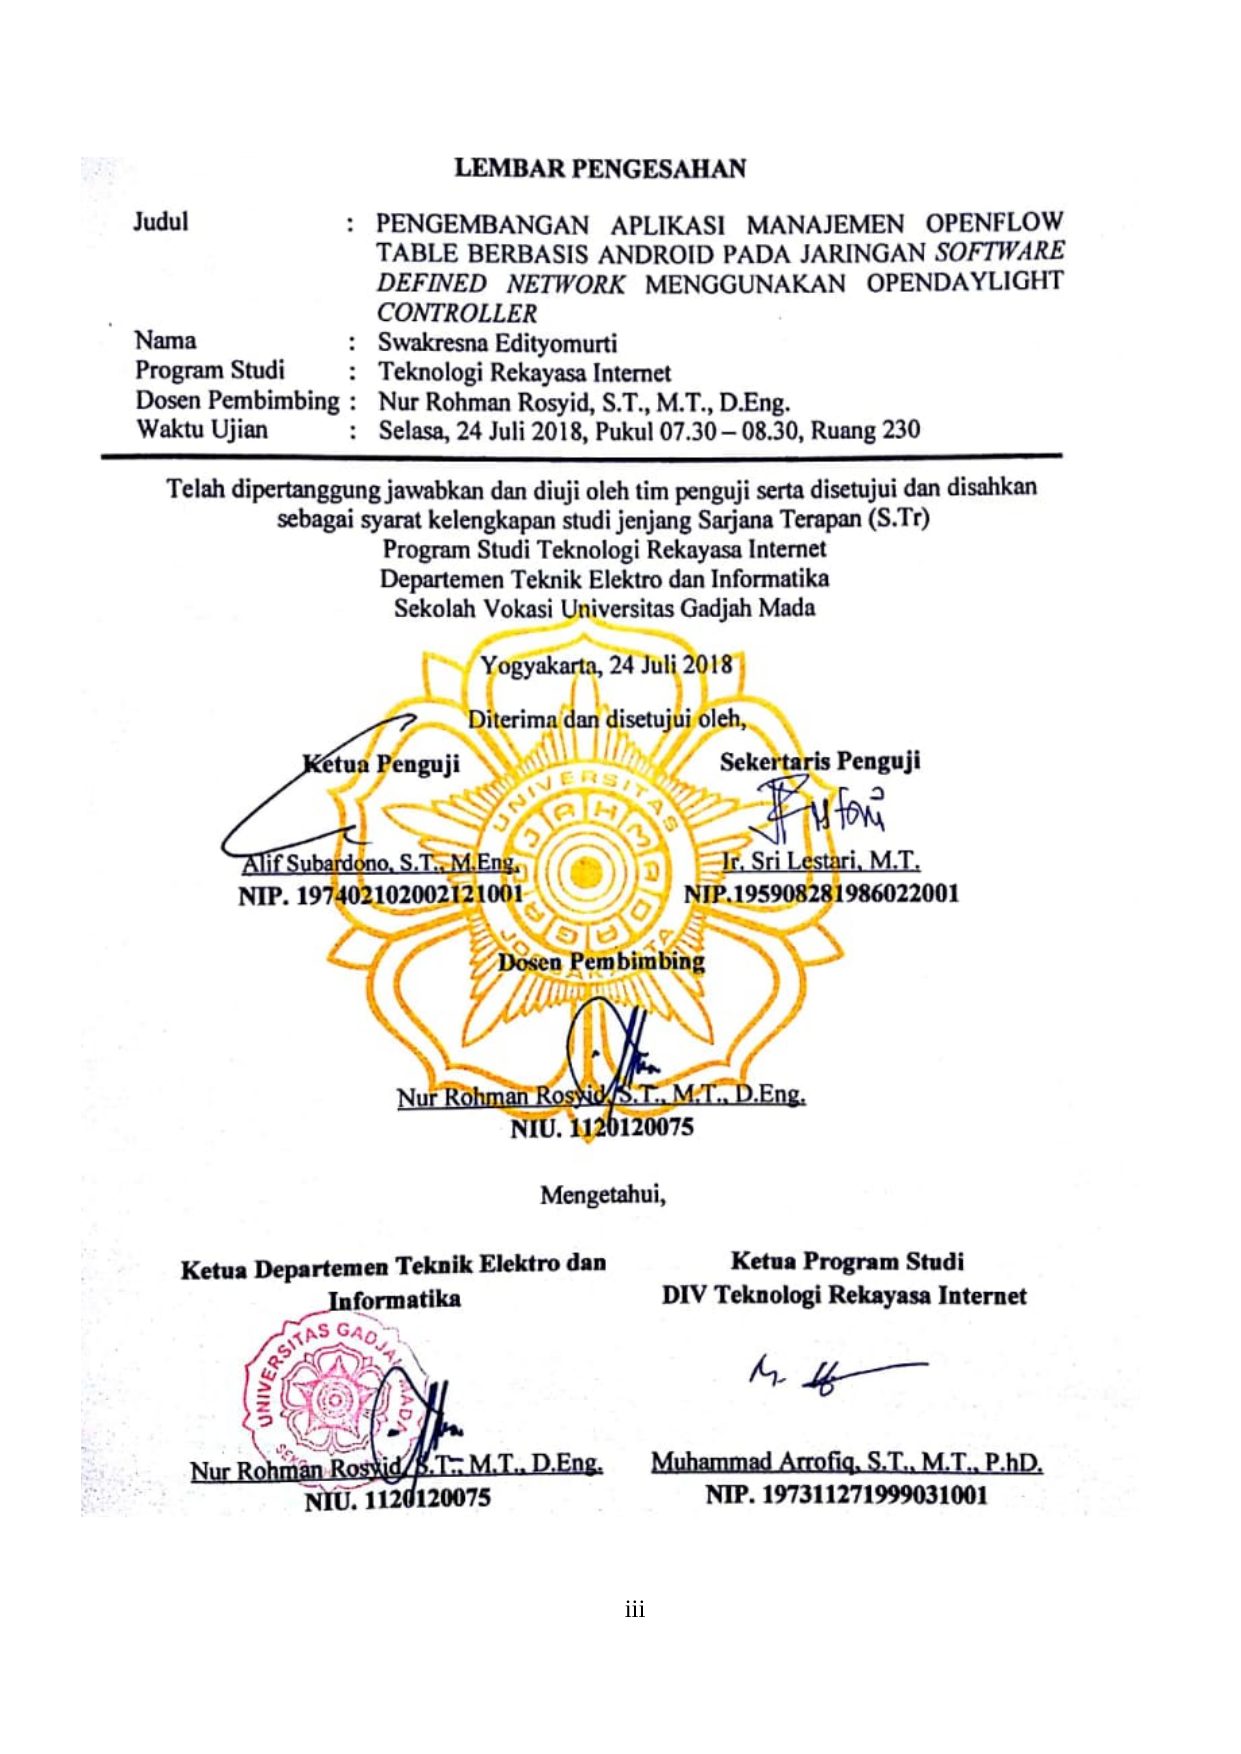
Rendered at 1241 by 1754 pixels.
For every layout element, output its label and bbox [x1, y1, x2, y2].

picture [81, 157, 1141, 1517]
